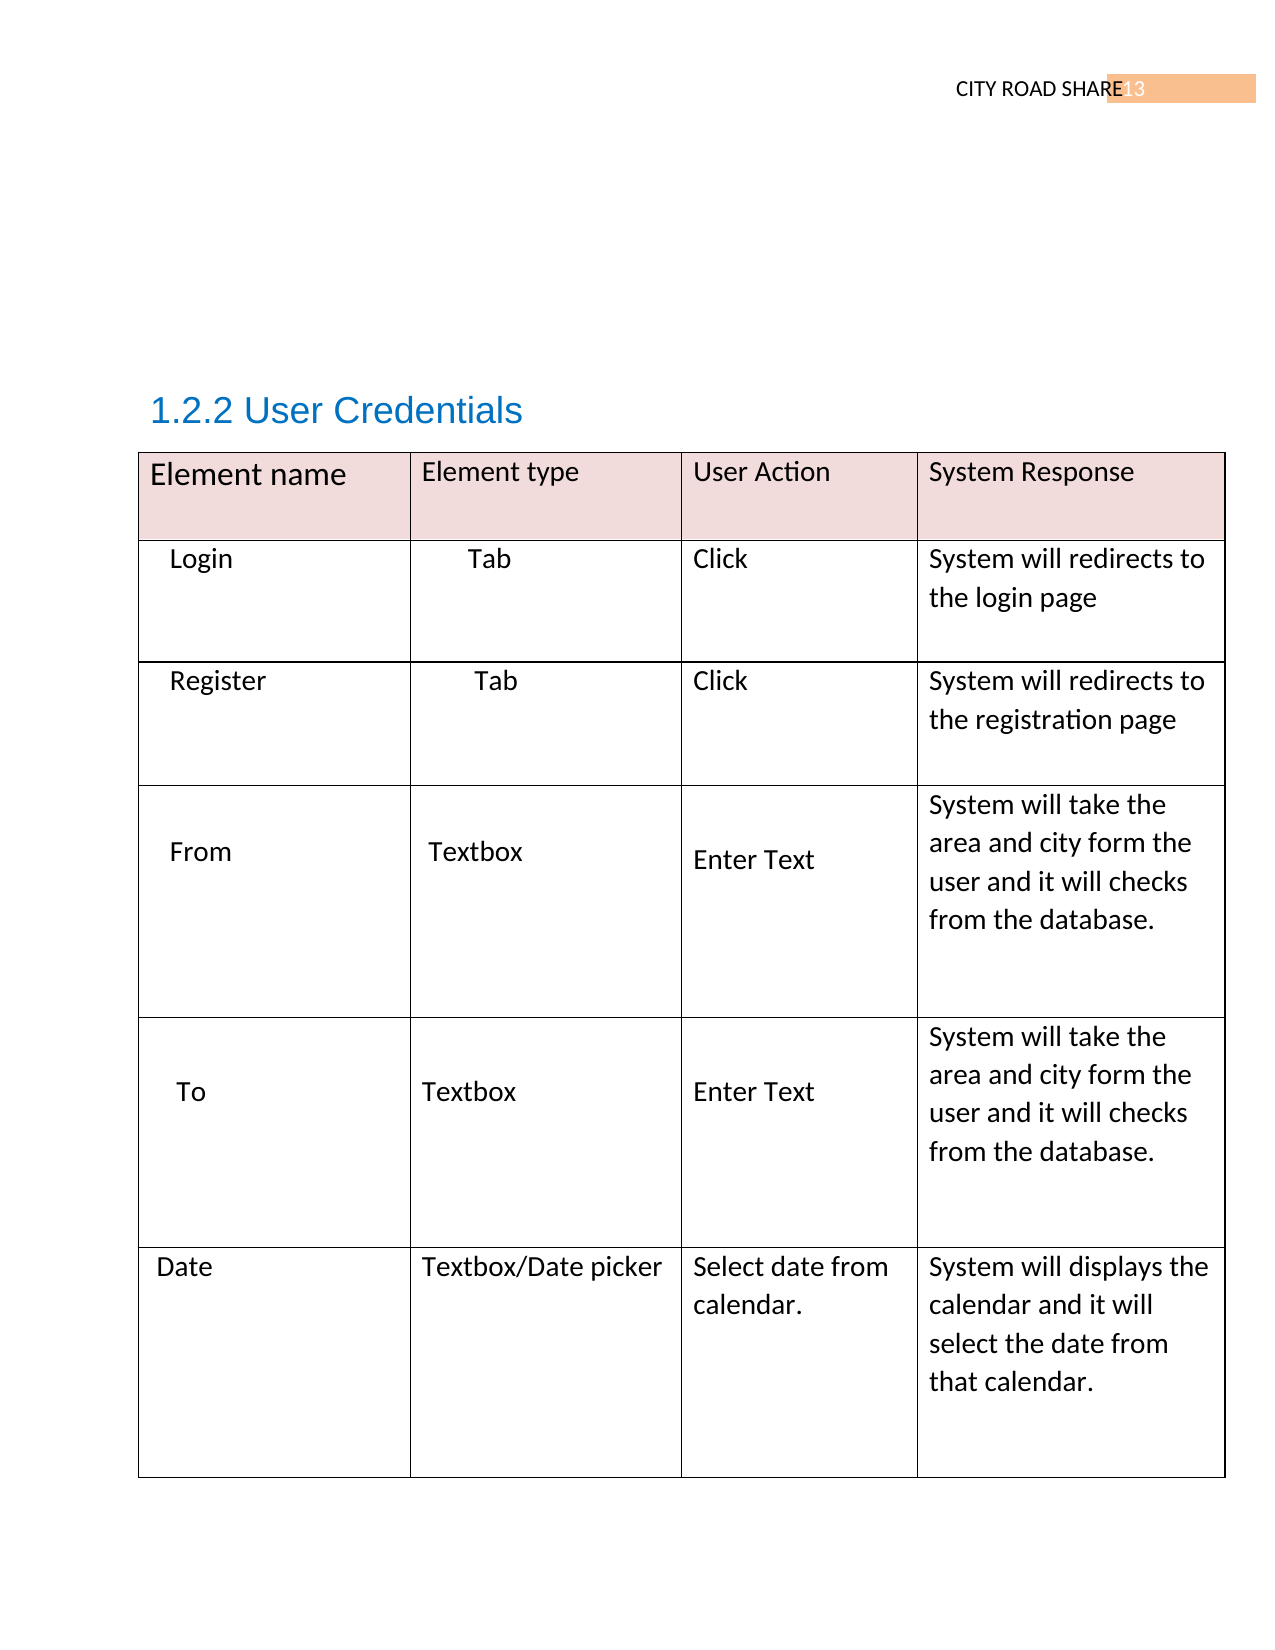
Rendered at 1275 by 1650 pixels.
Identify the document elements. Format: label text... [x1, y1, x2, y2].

table_cell System will redirects to the registration page [918, 663, 1224, 785]
table_cell To [139, 1018, 410, 1247]
table_cell Login [139, 541, 410, 661]
table_cell System will displays the calendar and it will select the date from that calendar. [918, 1248, 1224, 1477]
table_cell Enter Text [682, 1018, 917, 1247]
table_cell System will redirects to the login page [918, 541, 1224, 661]
table_cell Tab [411, 663, 681, 785]
table_cell Click [682, 541, 917, 661]
table_header Element type [411, 453, 681, 539]
table_cell Date [139, 1248, 410, 1477]
table_header System Response [918, 453, 1224, 539]
table_cell From [139, 786, 410, 1017]
text 1.2.2 User Credentials [150, 388, 1125, 431]
table_cell Enter Text [682, 786, 917, 1017]
table_cell Select date from calendar. [682, 1248, 917, 1477]
table_header Element name [139, 453, 410, 539]
table_header User Action [682, 453, 917, 539]
table_cell Tab [411, 541, 681, 661]
table_cell Click [682, 663, 917, 785]
table_cell Textbox [411, 786, 681, 1017]
table_cell Textbox/Date picker [411, 1248, 681, 1477]
table_cell System will take the area and city form the user and it will checks from the database. [918, 1018, 1224, 1247]
table_cell System will take the area and city form the user and it will checks from the database. [918, 786, 1224, 1017]
table_cell Register [139, 663, 410, 785]
table_cell Textbox [411, 1018, 681, 1247]
